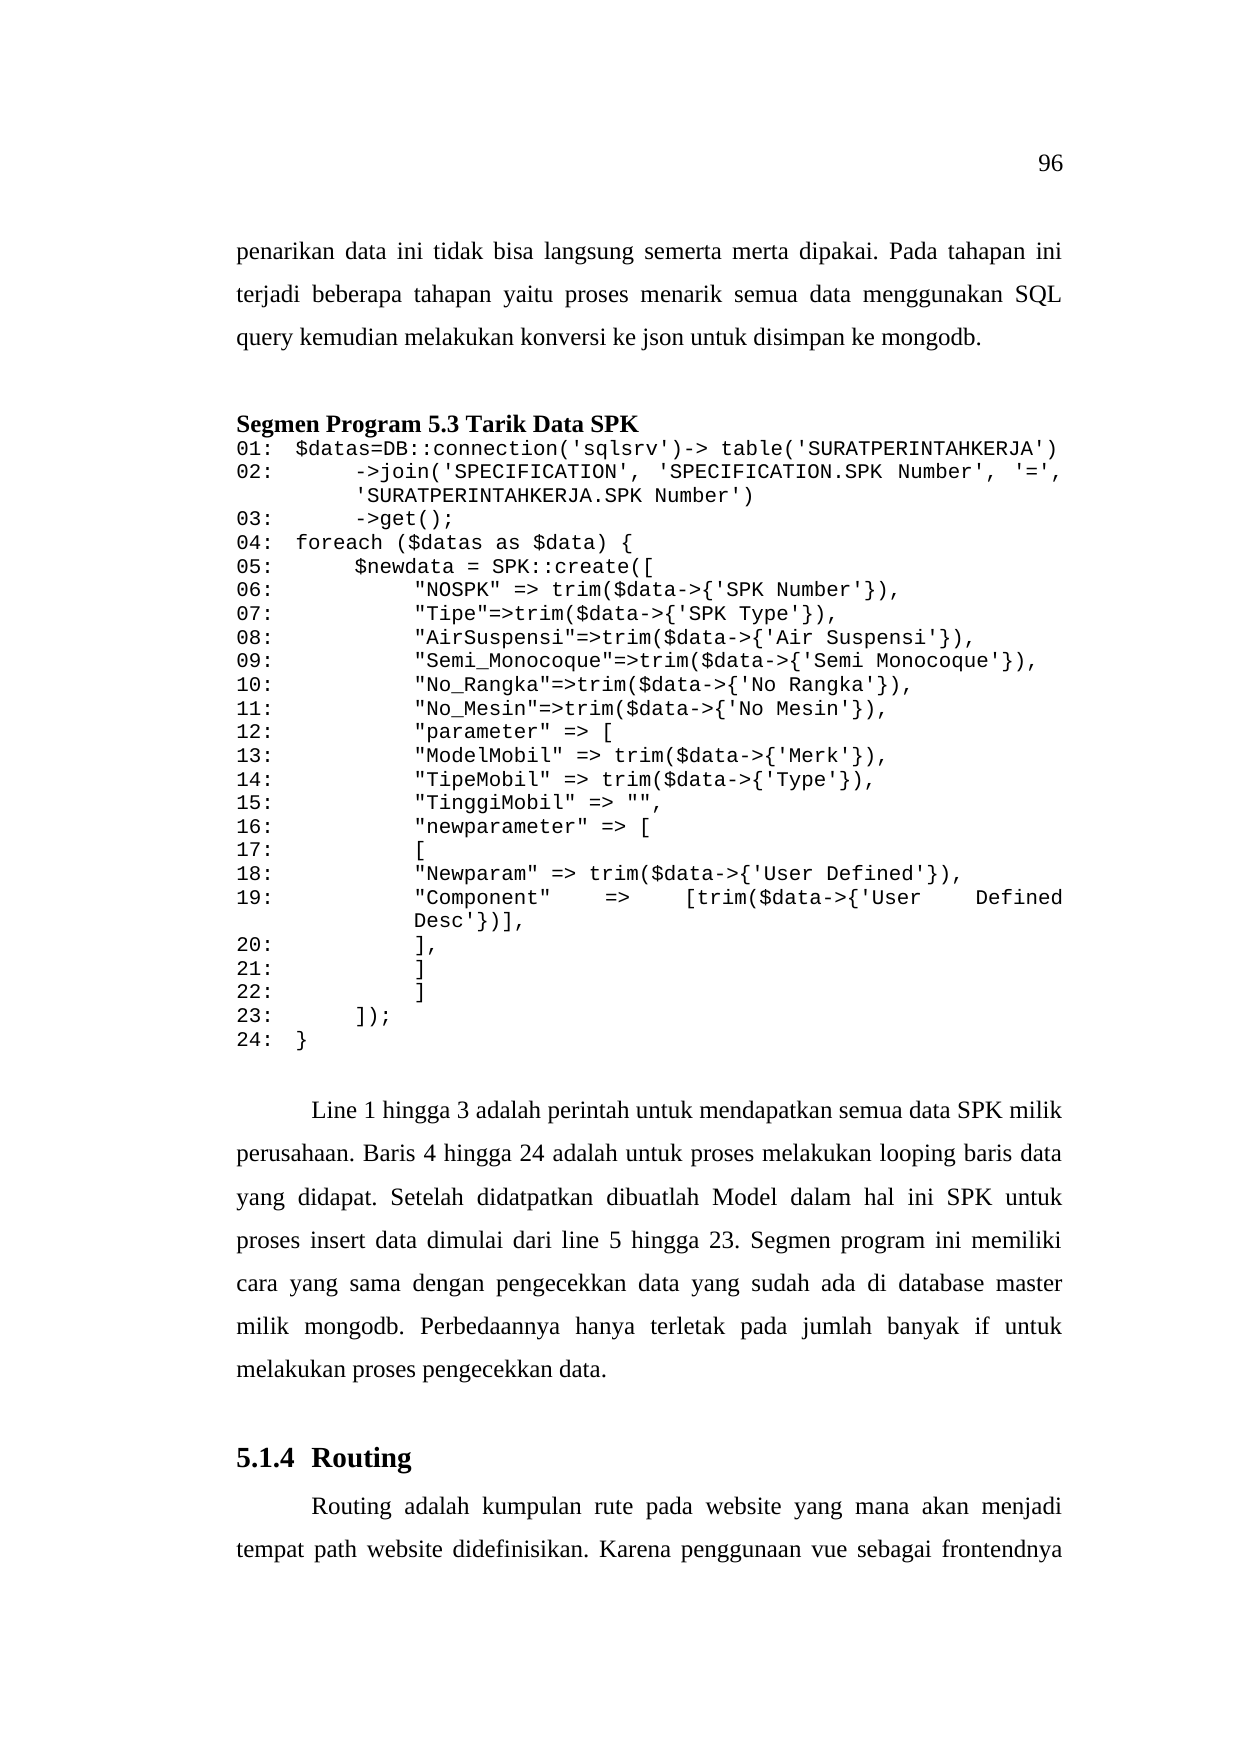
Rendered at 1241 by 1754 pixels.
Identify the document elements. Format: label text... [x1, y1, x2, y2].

text "Component" => [trim($data->{'User Defined Desc'})], [236, 887, 1063, 934]
text "AirSuspensi"=>trim($data->{'Air Suspensi'}), [236, 627, 1063, 650]
text "parameter" => [ [236, 721, 1063, 745]
text ->get(); [236, 508, 1063, 532]
text "No_Mesin"=>trim($data->{'No Mesin'}), [236, 698, 1063, 721]
text "TinggiMobil" => "", [236, 792, 1063, 816]
text "Newparam" => trim($data->{'User Defined'}), [236, 863, 1063, 887]
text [236, 1491, 1063, 1563]
text ]); [236, 1005, 1063, 1029]
text } [236, 1029, 1063, 1052]
text ->join('SPECIFICATION', 'SPECIFICATION.SPK Number', '=', 'SURATPERINTAHKERJA.SPK Number') [236, 461, 1063, 508]
text Line 1 hingga 3 adalah perintah untuk mendapatkan semua data SPK milik perusahaan. Baris 4 hingga 24 adalah untuk proses melakukan looping baris data yang didapat. Setelah didatpatkan dibuatlah Model dalam hal ini SPK untuk proses insert data dimulai dari line 5 hingga 23. Segmen program ini memiliki cara yang sama dengan pengecekkan data yang sudah ada di database master milik mongodb. Perbedaannya hanya terletak pada jumlah banyak if untuk melakukan proses pengecekkan data. [236, 1095, 1063, 1383]
text Segmen Program 5.3 Tarik Data SPK [236, 409, 1063, 437]
text "Tipe"=>trim($data->{'SPK Type'}), [236, 603, 1063, 627]
text ] [236, 958, 1063, 981]
text [ [236, 839, 1063, 863]
text "No_Rangka"=>trim($data->{'No Rangka'}), [236, 674, 1063, 698]
list $datas=DB::connection('sqlsrv')-> table('SURATPERINTAHKERJA') [236, 437, 1063, 461]
text "NOSPK" => trim($data->{'SPK Number'}), [236, 579, 1063, 603]
text foreach ($datas as $data) { [236, 532, 1063, 556]
text "ModelMobil" => trim($data->{'Merk'}), [236, 745, 1063, 768]
text "Semi_Monocoque"=>trim($data->{'Semi Monocoque'}), [236, 650, 1063, 674]
text "TipeMobil" => trim($data->{'Type'}), [236, 768, 1063, 792]
text "newparameter" => [ [236, 816, 1063, 839]
text ], [236, 934, 1063, 958]
list Routing [236, 1440, 1063, 1474]
text $newdata = SPK::create([ [236, 556, 1063, 579]
text ] [236, 981, 1063, 1005]
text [236, 236, 1063, 351]
